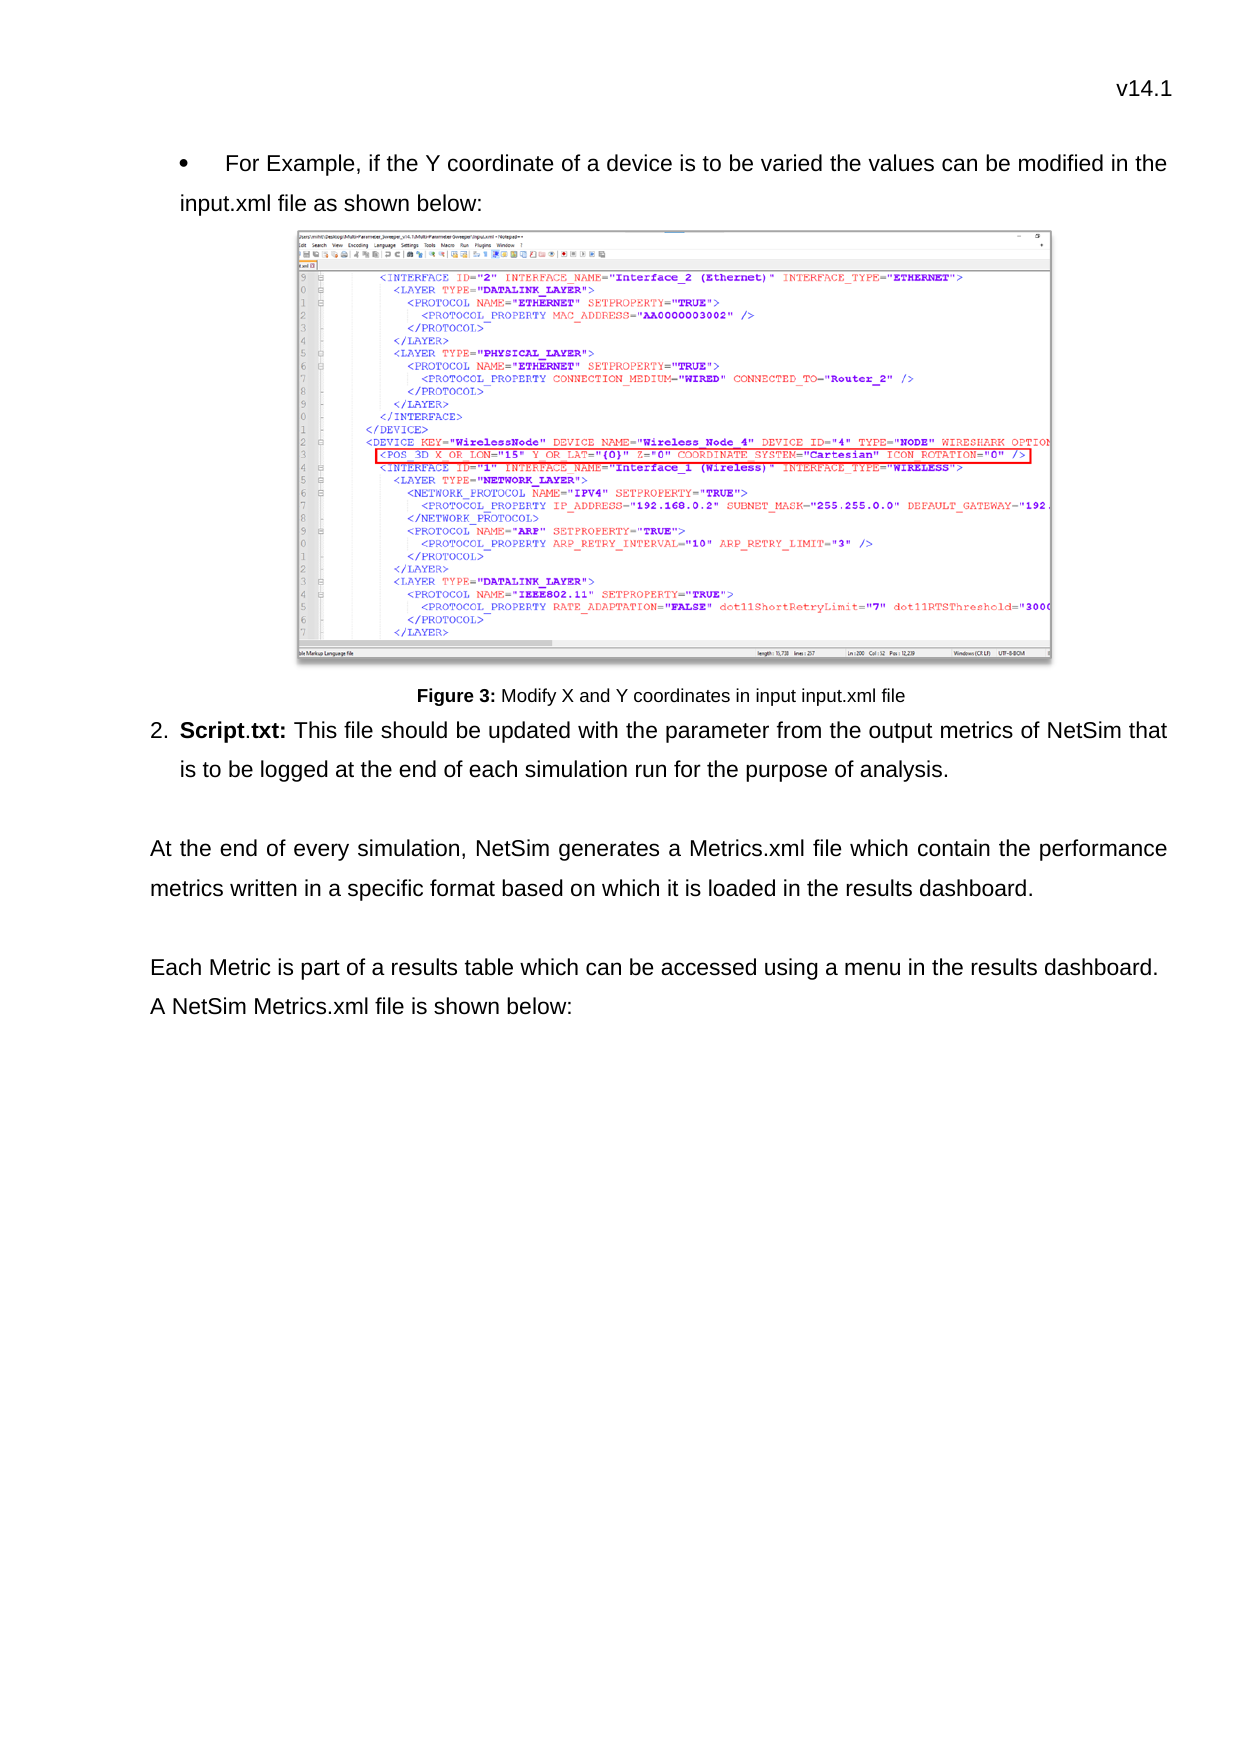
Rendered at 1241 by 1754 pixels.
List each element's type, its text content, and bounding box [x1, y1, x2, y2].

list For Example, if the Y coordinate of a device is to be varied the values can be modified in the input.xml file as shown below: [179, 150, 1169, 216]
list A NetSim Metrics.xml file is shown below: [150, 993, 1169, 1019]
list Script.txt: This file should be updated with the parameter from the output metrics of NetSim that is to be logged at the end of each simulation run for the purpose of analysis. [150, 717, 1169, 783]
picture [289, 228, 1059, 672]
text At the end of every simulation, NetSim generates a Metrics.xml file which contain the performance metrics written in a specific format based on which it is loaded in the results dashboard. [150, 835, 1169, 901]
list Each Metric is part of a results table which can be accessed using a menu in the results dashboard. [150, 954, 1169, 980]
text Figure 3: Modify X and Y coordinates in input input.xml file [150, 684, 1172, 706]
